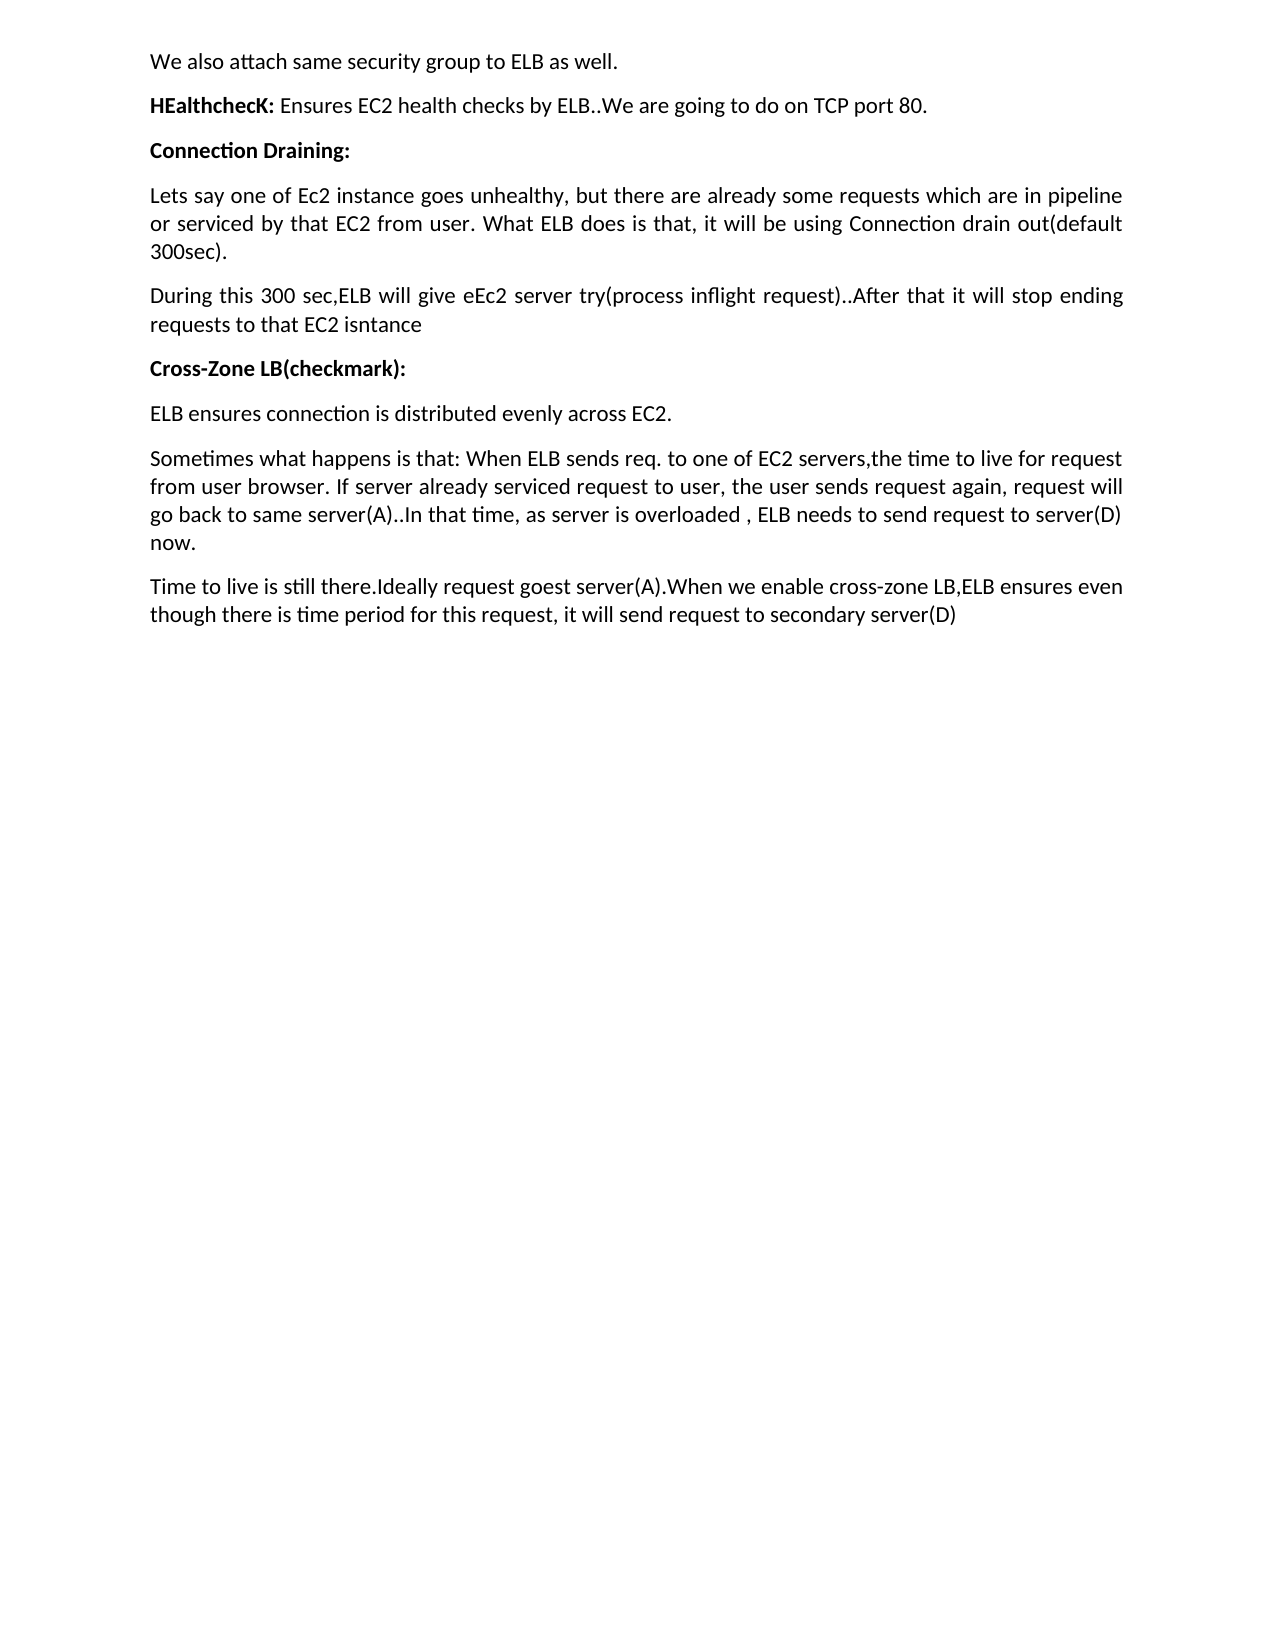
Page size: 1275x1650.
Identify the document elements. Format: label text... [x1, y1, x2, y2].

text ELB ensures connection is distributed evenly across EC2. [150, 399, 1125, 427]
text We also attach same security group to ELB as well. [150, 47, 1125, 75]
text HEalthchecK: Ensures EC2 health checks by ELB..We are going to do on TCP port 80. [150, 92, 1125, 119]
text Connection Draining: [150, 136, 1125, 164]
text Time to live is still there.Ideally request goest server(A).When we enable cross-zone LB,ELB ensures even though there is time period for this request, it will send request to secondary server(D) [150, 572, 1125, 628]
text Sometimes what happens is that: When ELB sends req. to one of EC2 servers,the time to live for request from user browser. If server already serviced request to user, the user sends request again, request will go back to same server(A)..In that time, as server is overloaded , ELB needs to send request to server(D) now. [150, 444, 1125, 556]
text During this 300 sec,ELB will give eEc2 server try(process inflight request)..After that it will stop ending requests to that EC2 isntance [150, 282, 1125, 338]
text Lets say one of Ec2 instance goes unhealthy, but there are already some requests which are in pipeline or serviced by that EC2 from user. What ELB does is that, it will be using Connection drain out(default 300sec). [150, 181, 1125, 265]
text Cross-Zone LB(checkmark): [150, 354, 1125, 382]
